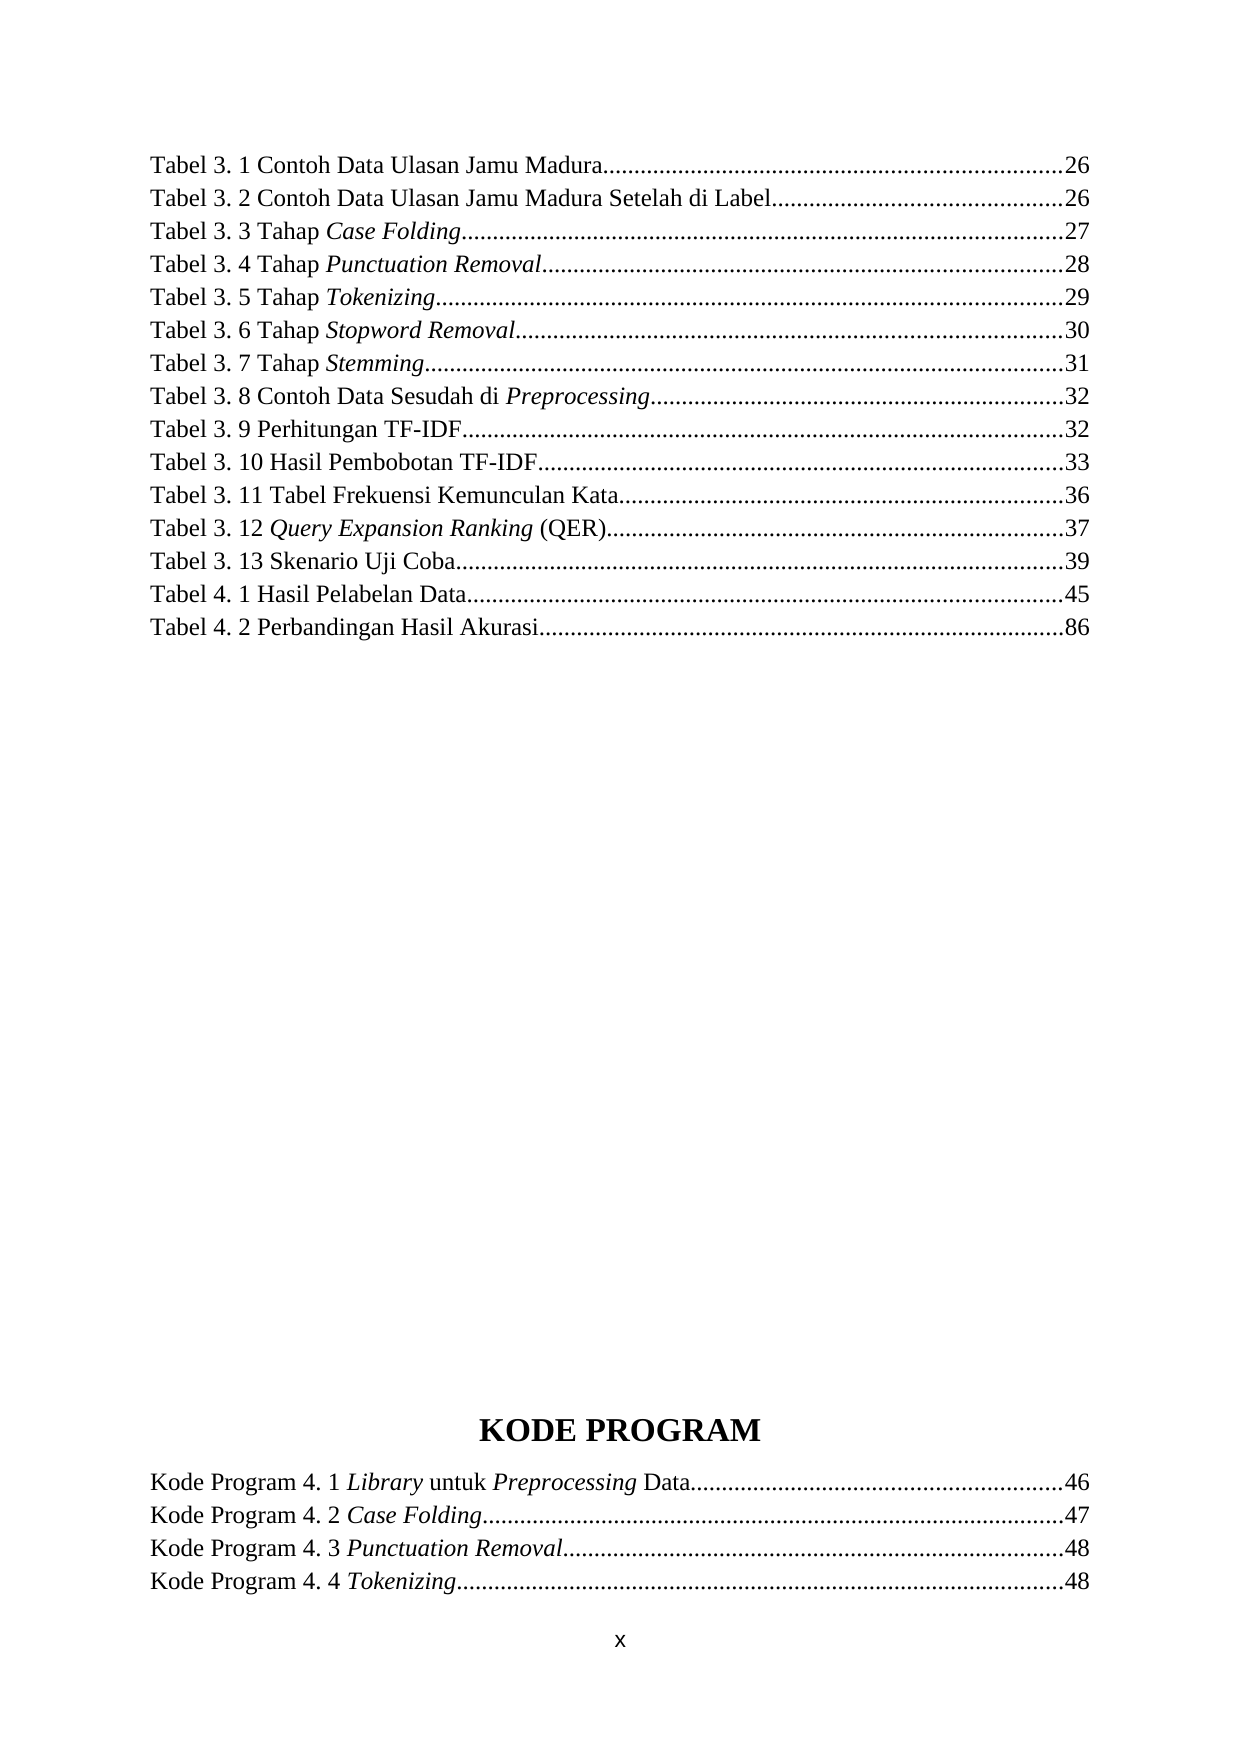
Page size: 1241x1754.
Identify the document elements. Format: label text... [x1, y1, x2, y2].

text Tabel 4. 2 Perbandingan Hasil Akurasi 86 [150, 612, 1090, 641]
text Kode Program 4. 2 Case Folding 47 [150, 1500, 1090, 1529]
text Tabel 3. 6 Tahap Stopword Removal 30 [150, 315, 1090, 344]
text Tabel 3. 5 Tahap Tokenizing 29 [150, 282, 1090, 311]
text Tabel 3. 7 Tahap Stemming 31 [150, 348, 1090, 377]
text Tabel 3. 9 Perhitungan TF-IDF 32 [150, 414, 1090, 443]
text Tabel 3. 12 Query Expansion Ranking (QER) 37 [150, 513, 1090, 542]
text Tabel 3. 10 Hasil Pembobotan TF-IDF 33 [150, 447, 1090, 476]
text Tabel 3. 11 Tabel Frekuensi Kemunculan Kata 36 [150, 480, 1090, 509]
text Kode Program 4. 1 Library untuk Preprocessing Data 46 [150, 1467, 1090, 1496]
text Tabel 3. 1 Contoh Data Ulasan Jamu Madura 26 [150, 150, 1090, 179]
text Tabel 3. 13 Skenario Uji Coba 39 [150, 546, 1090, 575]
text Kode Program 4. 4 Tokenizing 48 [150, 1566, 1090, 1595]
text Tabel 3. 4 Tahap Punctuation Removal 28 [150, 249, 1090, 278]
text Tabel 3. 2 Contoh Data Ulasan Jamu Madura Setelah di Label 26 [150, 183, 1090, 212]
text Kode Program 4. 3 Punctuation Removal 48 [150, 1533, 1090, 1562]
subtitle KODE PROGRAM [150, 1411, 1090, 1449]
text Tabel 4. 1 Hasil Pelabelan Data 45 [150, 579, 1090, 608]
text Tabel 3. 3 Tahap Case Folding 27 [150, 216, 1090, 245]
text Tabel 3. 8 Contoh Data Sesudah di Preprocessing 32 [150, 381, 1090, 410]
